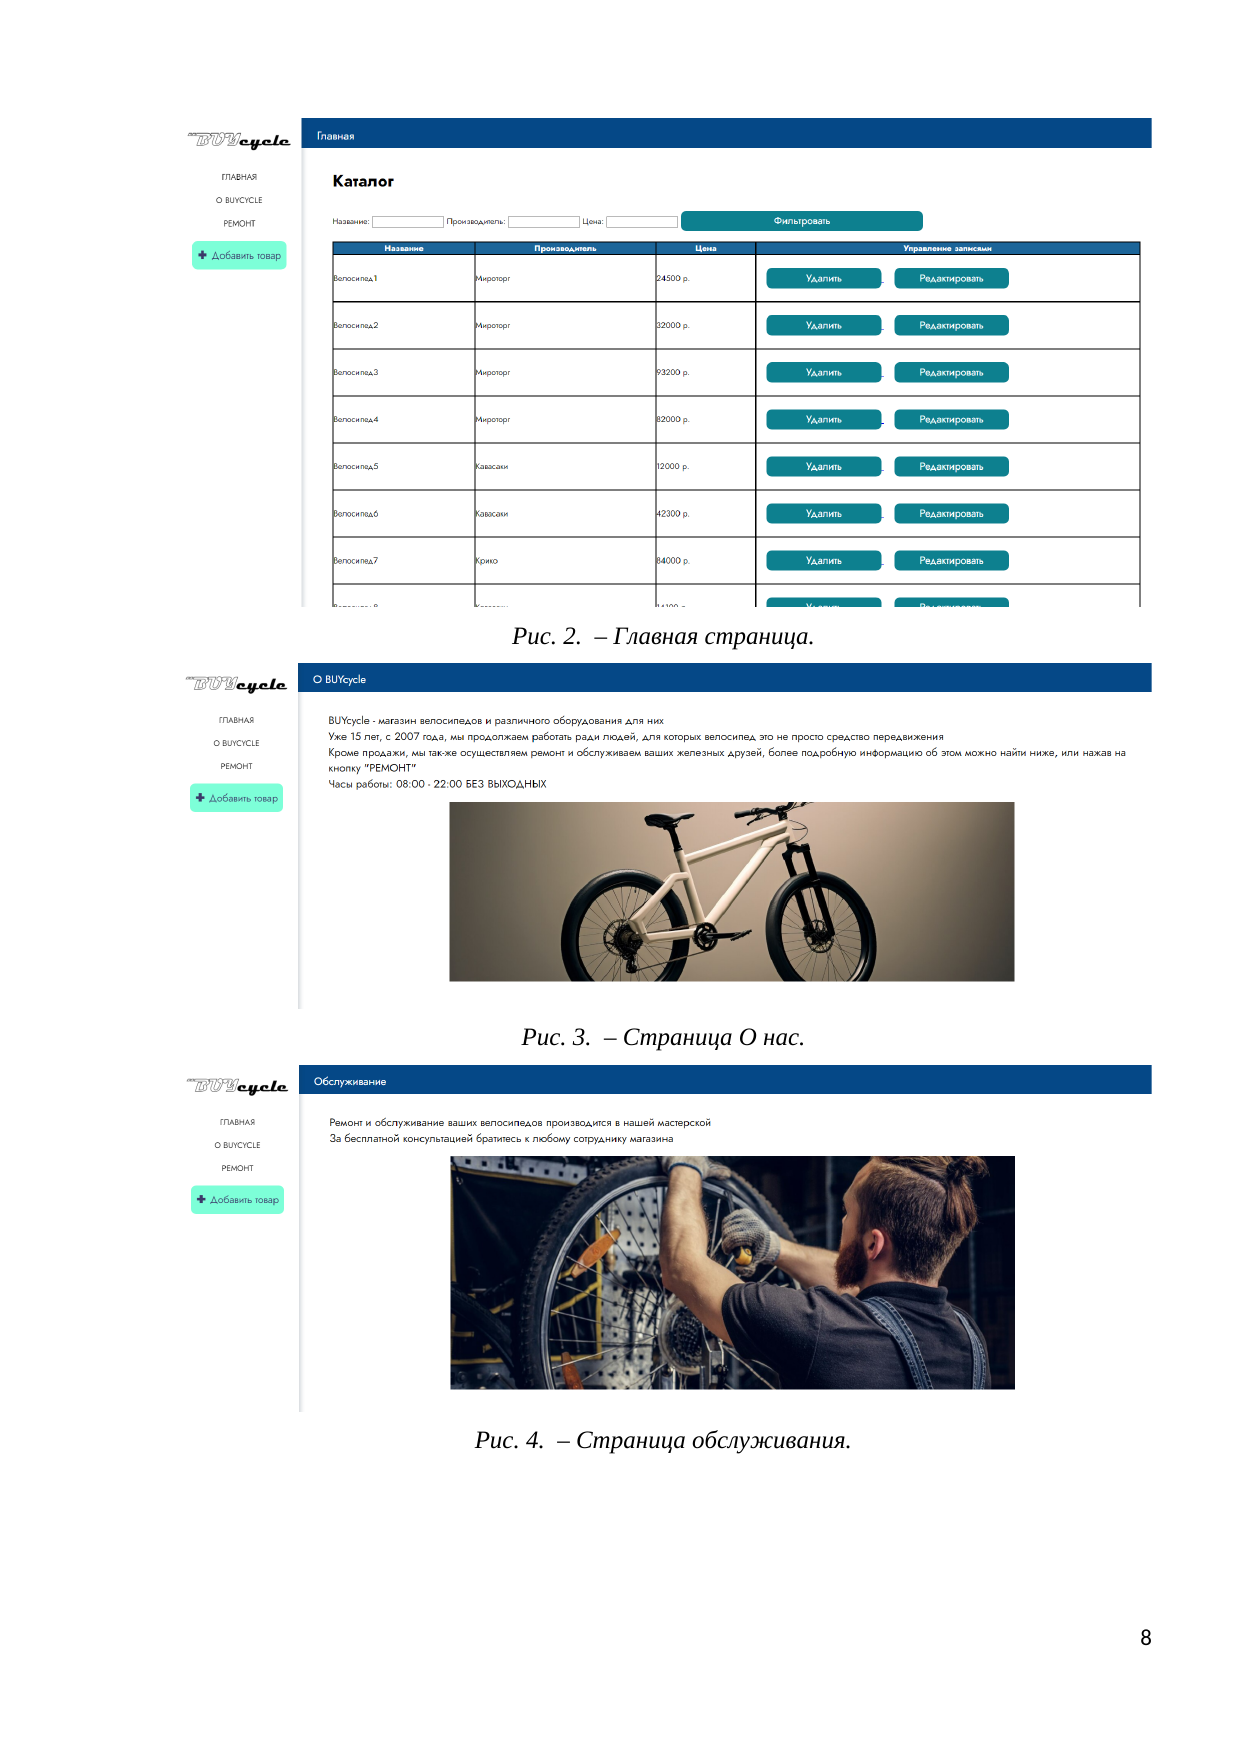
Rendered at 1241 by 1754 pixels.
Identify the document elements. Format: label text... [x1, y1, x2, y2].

text Рис. 4. – Страница обслуживания. [177, 1425, 1152, 1454]
text Рис. 2. – Главная страница. [177, 621, 1152, 649]
picture [177, 663, 1152, 1009]
picture [177, 118, 1152, 607]
picture [177, 1065, 1152, 1412]
text Рис. 3. – Страница О нас. [177, 1022, 1152, 1051]
